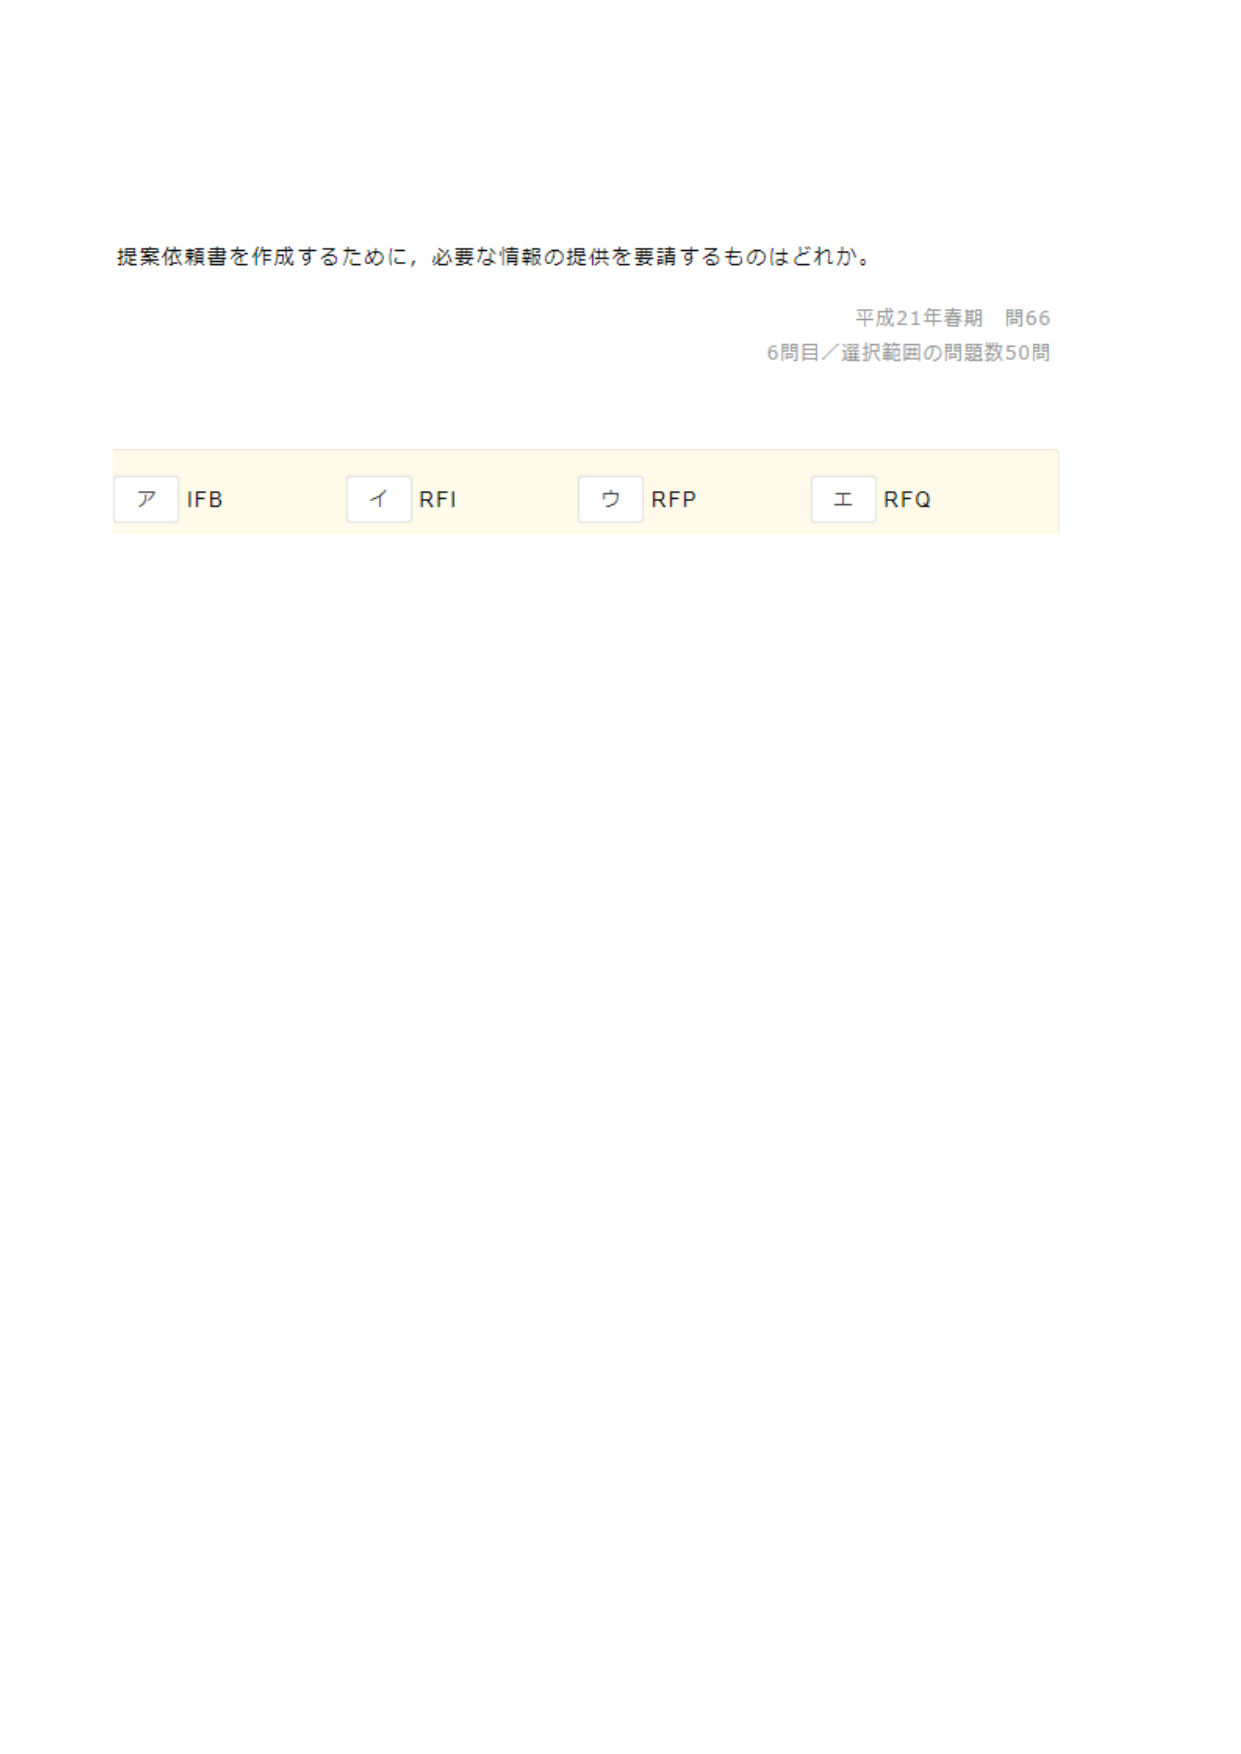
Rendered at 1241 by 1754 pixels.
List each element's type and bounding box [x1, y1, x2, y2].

picture [112, 239, 1060, 534]
